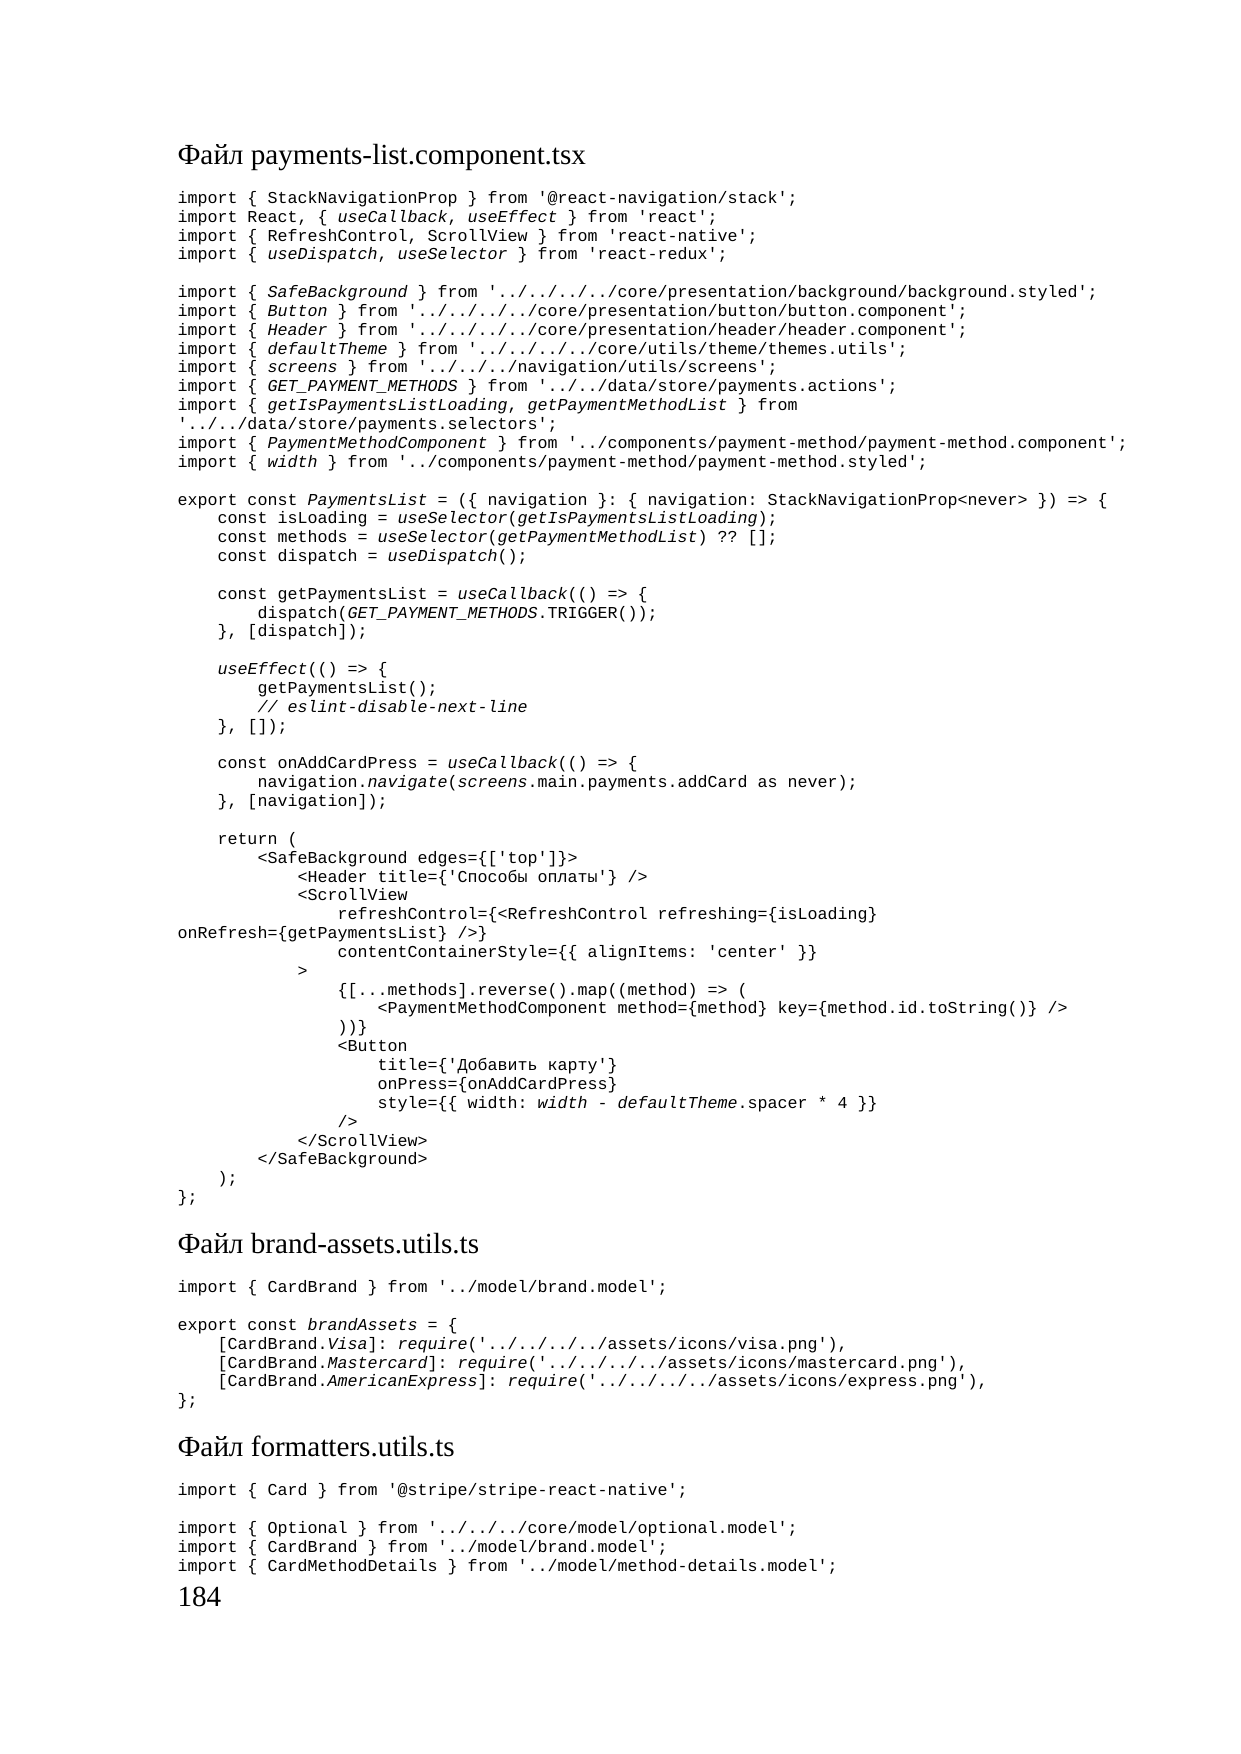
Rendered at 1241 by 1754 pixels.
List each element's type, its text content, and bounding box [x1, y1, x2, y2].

text import { CardBrand } from '../model/brand.model'; export const brandAssets = { [CardBrand.Visa]: require('../../../../assets/icons/visa.png'), [CardBrand.Mastercard]: require('../../../../assets/icons/mastercard.png'), [CardBrand.AmericanExpress]: require('../../../../assets/icons/express.png'), }; [177, 1279, 1152, 1411]
text import { StackNavigationProp } from '@react-navigation/stack'; import React, { useCallback, useEffect } from 'react'; import { RefreshControl, ScrollView } from 'react-native'; import { useDispatch, useSelector } from 'react-redux'; import { SafeBackground } from '../../../../core/presentation/background/background.styled'; import { Button } from '../../../../core/presentation/button/button.component'; import { Header } from '../../../../core/presentation/header/header.component'; import { defaultTheme } from '../../../../core/utils/theme/themes.utils'; import { screens } from '../../../navigation/utils/screens'; import { GET_PAYMENT_METHODS } from '../../data/store/payments.actions'; import { getIsPaymentsListLoading, getPaymentMethodList } from '../../data/store/payments.selectors'; import { PaymentMethodComponent } from '../components/payment-method/payment-method.component'; import { width } from '../components/payment-method/payment-method.styled'; export const PaymentsList = ({ navigation }: { navigation: StackNavigationProp<never> }) => { const isLoading = useSelector(getIsPaymentsListLoading); const methods = useSelector(getPaymentMethodList) ?? []; const dispatch = useDispatch(); const getPaymentsList = useCallback(() => { dispatch(GET_PAYMENT_METHODS.TRIGGER()); }, [dispatch]); useEffect(() => { getPaymentsList(); // eslint-disable-next-line }, []); const onAddCardPress = useCallback(() => { navigation.navigate(screens.main.payments.addCard as never); }, [navigation]); return ( <SafeBackground edges={['top']}> <Header title={'Способы оплаты'} /> <ScrollView refreshControl={<RefreshControl refreshing={isLoading} onRefresh={getPaymentsList} />} contentContainerStyle={{ alignItems: 'center' }} > {[...methods].reverse().map((method) => ( <PaymentMethodComponent method={method} key={method.id.toString()} /> ))} <Button title={'Добавить карту'} onPress={onAddCardPress} style={{ width: width - defaultTheme.spacer * 4 }} /> </ScrollView> </SafeBackground> ); }; [177, 189, 1152, 1207]
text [177, 1482, 1152, 1576]
text Файл payments-list.component.tsx [177, 137, 1152, 171]
text Файл formatters.utils.ts [177, 1429, 1152, 1463]
text Файл brand-assets.utils.ts [177, 1226, 1152, 1260]
